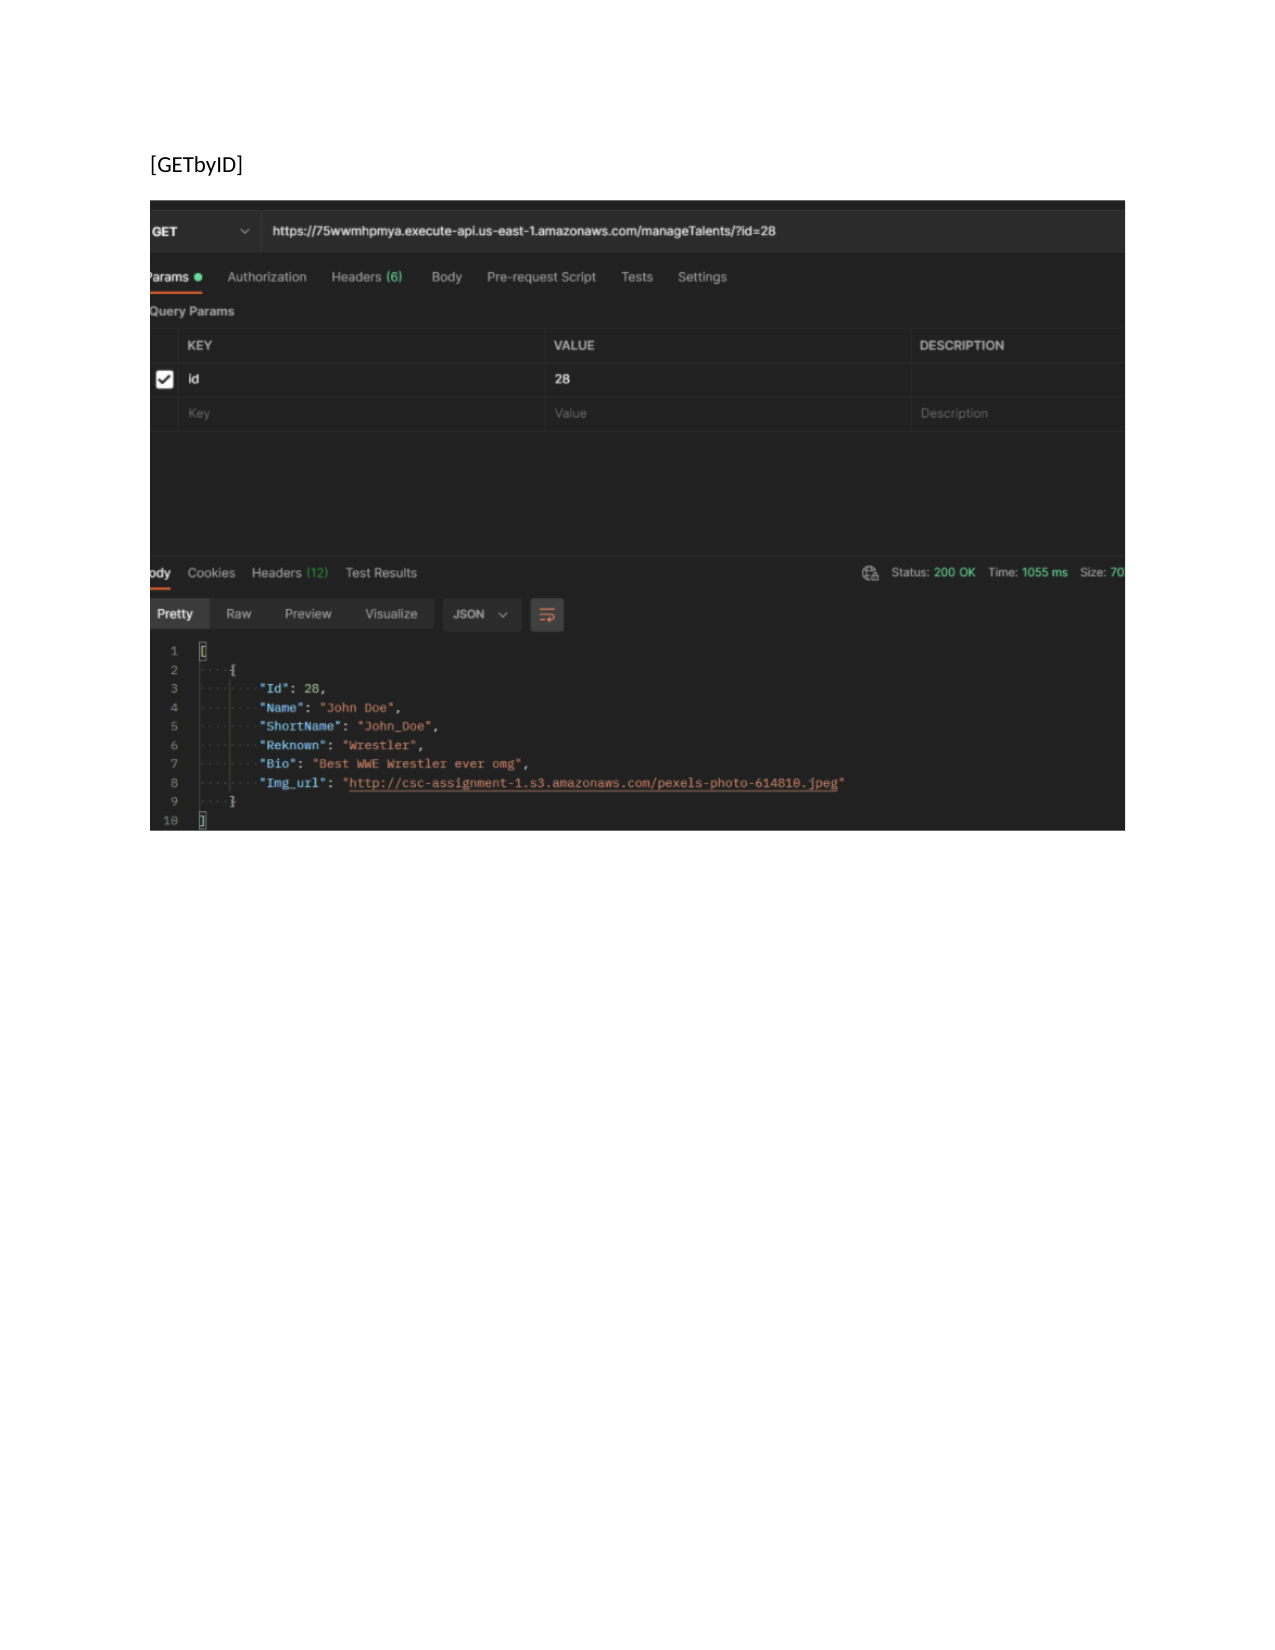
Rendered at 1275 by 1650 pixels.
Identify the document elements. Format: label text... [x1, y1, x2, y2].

picture [150, 196, 1125, 834]
text [GETbyID] [150, 150, 1125, 178]
